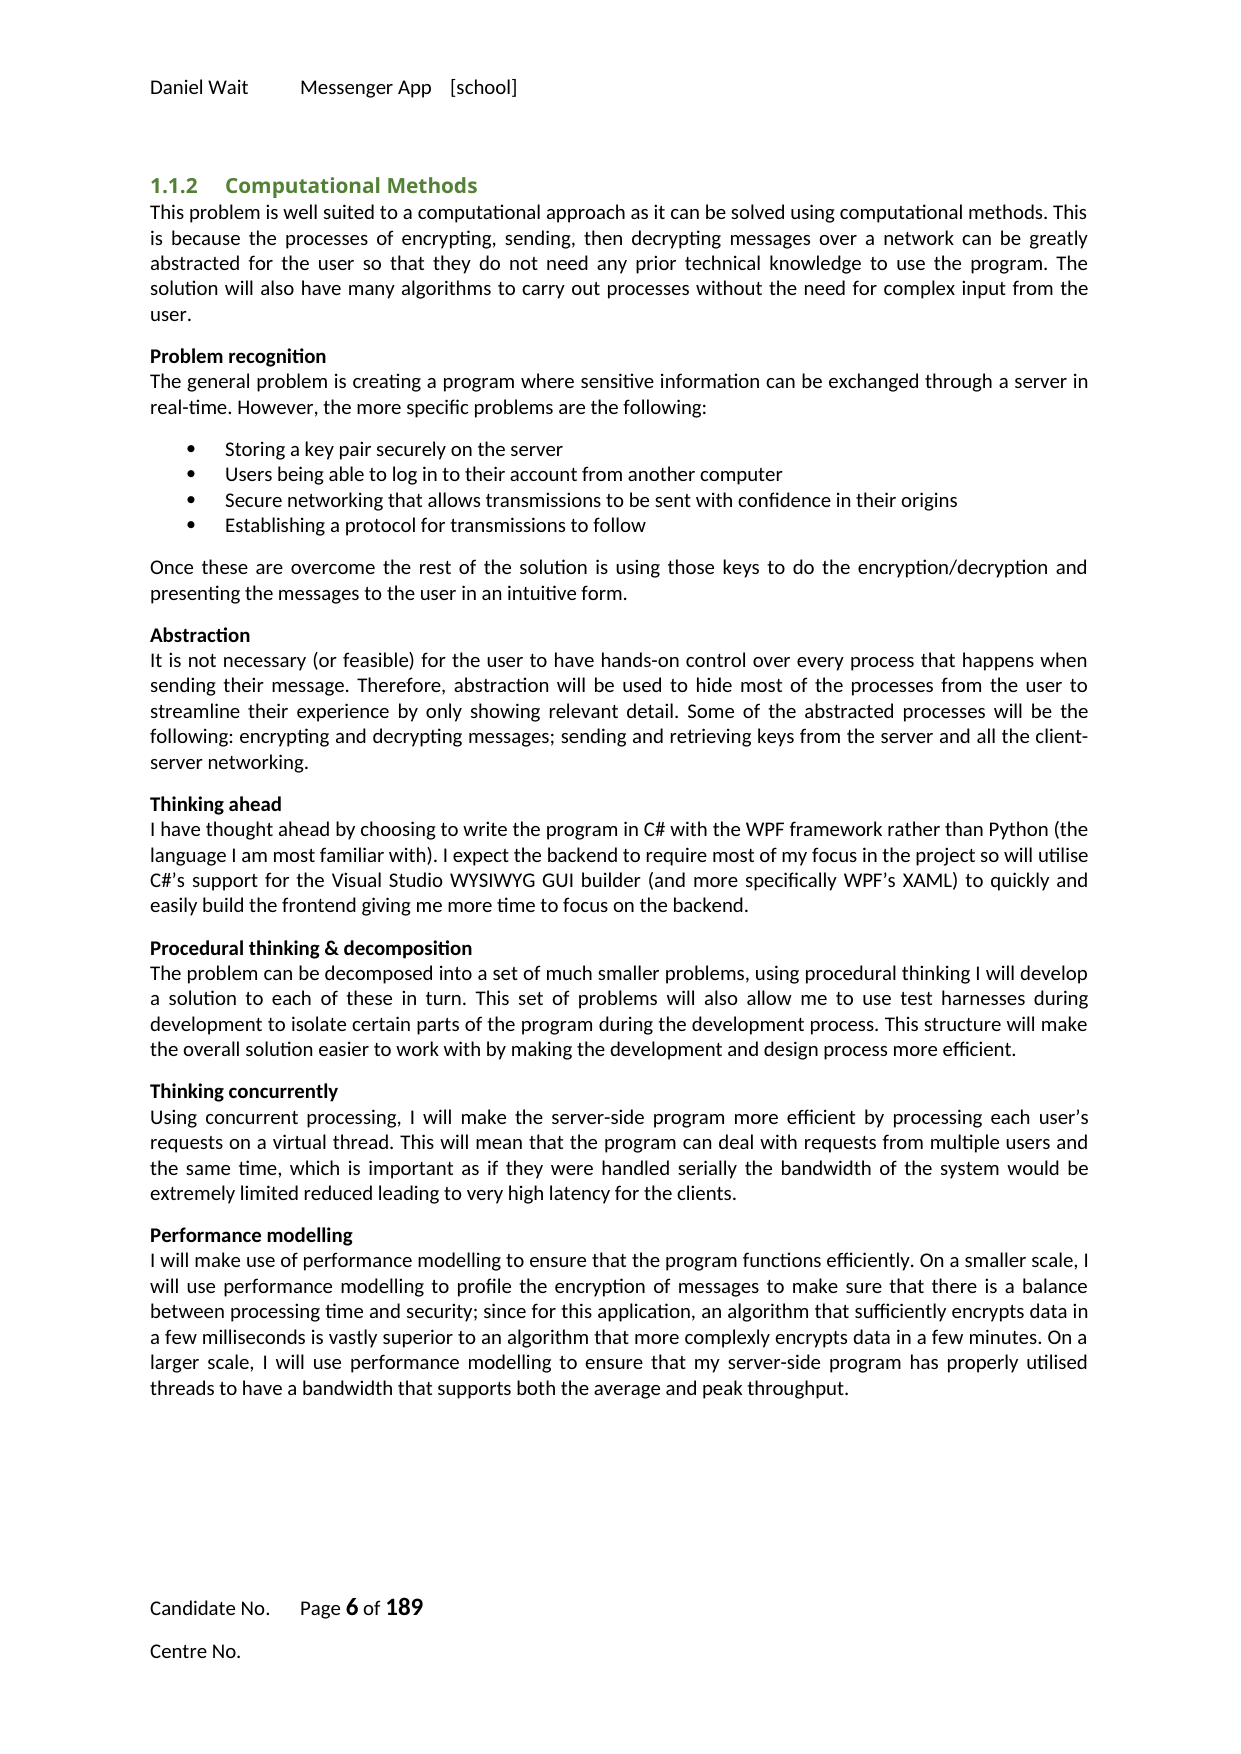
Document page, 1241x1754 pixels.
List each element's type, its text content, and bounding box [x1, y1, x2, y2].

text Using concurrent processing, I will make the server-side program more efficient by processing each user’s requests on a virtual thread. This will mean that the program can deal with requests from multiple users and the same time, which is important as if they were handled serially the bandwidth of the system would be extremely limited reduced leading to very high latency for the clients. [150, 1104, 1090, 1206]
text I have thought ahead by choosing to write the program in C# with the WPF framework rather than Python (the language I am most familiar with). I expect the backend to require most of my focus in the project so will utilise C#’s support for the Visual Studio WYSIWYG GUI builder (and more specifically WPF’s XAML) to quickly and easily build the frontend giving me more time to focus on the backend. [150, 816, 1090, 918]
list Users being able to log in to their account from another computer [187, 461, 1090, 487]
list Secure networking that allows transmissions to be sent with confidence in their origins [187, 487, 1090, 512]
text This problem is well suited to a computational approach as it can be solved using computational methods. This is because the processes of encrypting, sending, then decrypting messages over a network can be greatly abstracted for the user so that they do not need any prior technical knowledge to use the program. The solution will also have many algorithms to carry out processes without the need for complex input from the user. [150, 199, 1090, 326]
subtitle Thinking concurrently [150, 1078, 1090, 1104]
text The problem can be decomposed into a set of much smaller problems, using procedural thinking I will develop a solution to each of these in turn. This set of problems will also allow me to use test harnesses during development to isolate certain parts of the program during the development process. This structure will make the overall solution easier to work with by making the development and design process more efficient. [150, 960, 1090, 1062]
subtitle Procedural thinking & decomposition [150, 935, 1090, 960]
list Establishing a protocol for transmissions to follow [187, 512, 1090, 538]
text Once these are overcome the rest of the solution is using those keys to do the encryption/decryption and presenting the messages to the user in an intuitive form. [150, 554, 1090, 605]
subtitle Performance modelling [150, 1222, 1090, 1248]
subtitle Thinking ahead [150, 791, 1090, 816]
text I will make use of performance modelling to ensure that the program functions efficiently. On a smaller scale, I will use performance modelling to profile the encryption of messages to make sure that there is a balance between processing time and security; since for this application, an algorithm that sufficiently encrypts data in a few milliseconds is vastly superior to an algorithm that more complexly encrypts data in a few minutes. On a larger scale, I will use performance modelling to ensure that my server-side program has properly utilised threads to have a bandwidth that supports both the average and peak throughput. [150, 1248, 1090, 1400]
subtitle Problem recognition [150, 343, 1090, 368]
text It is not necessary (or feasible) for the user to have hands-on control over every process that happens when sending their message. Therefore, abstraction will be used to hide most of the processes from the user to streamline their experience by only showing relevant detail. Some of the abstracted processes will be the following: encrypting and decrypting messages; sending and retrieving keys from the server and all the client-server networking. [150, 647, 1090, 774]
subtitle Computational Methods [150, 171, 1090, 199]
subtitle Abstraction [150, 622, 1090, 647]
list Storing a key pair securely on the server [187, 436, 1090, 461]
text The general problem is creating a program where sensitive information can be exchanged through a server in real-time. However, the more specific problems are the following: [150, 368, 1090, 419]
